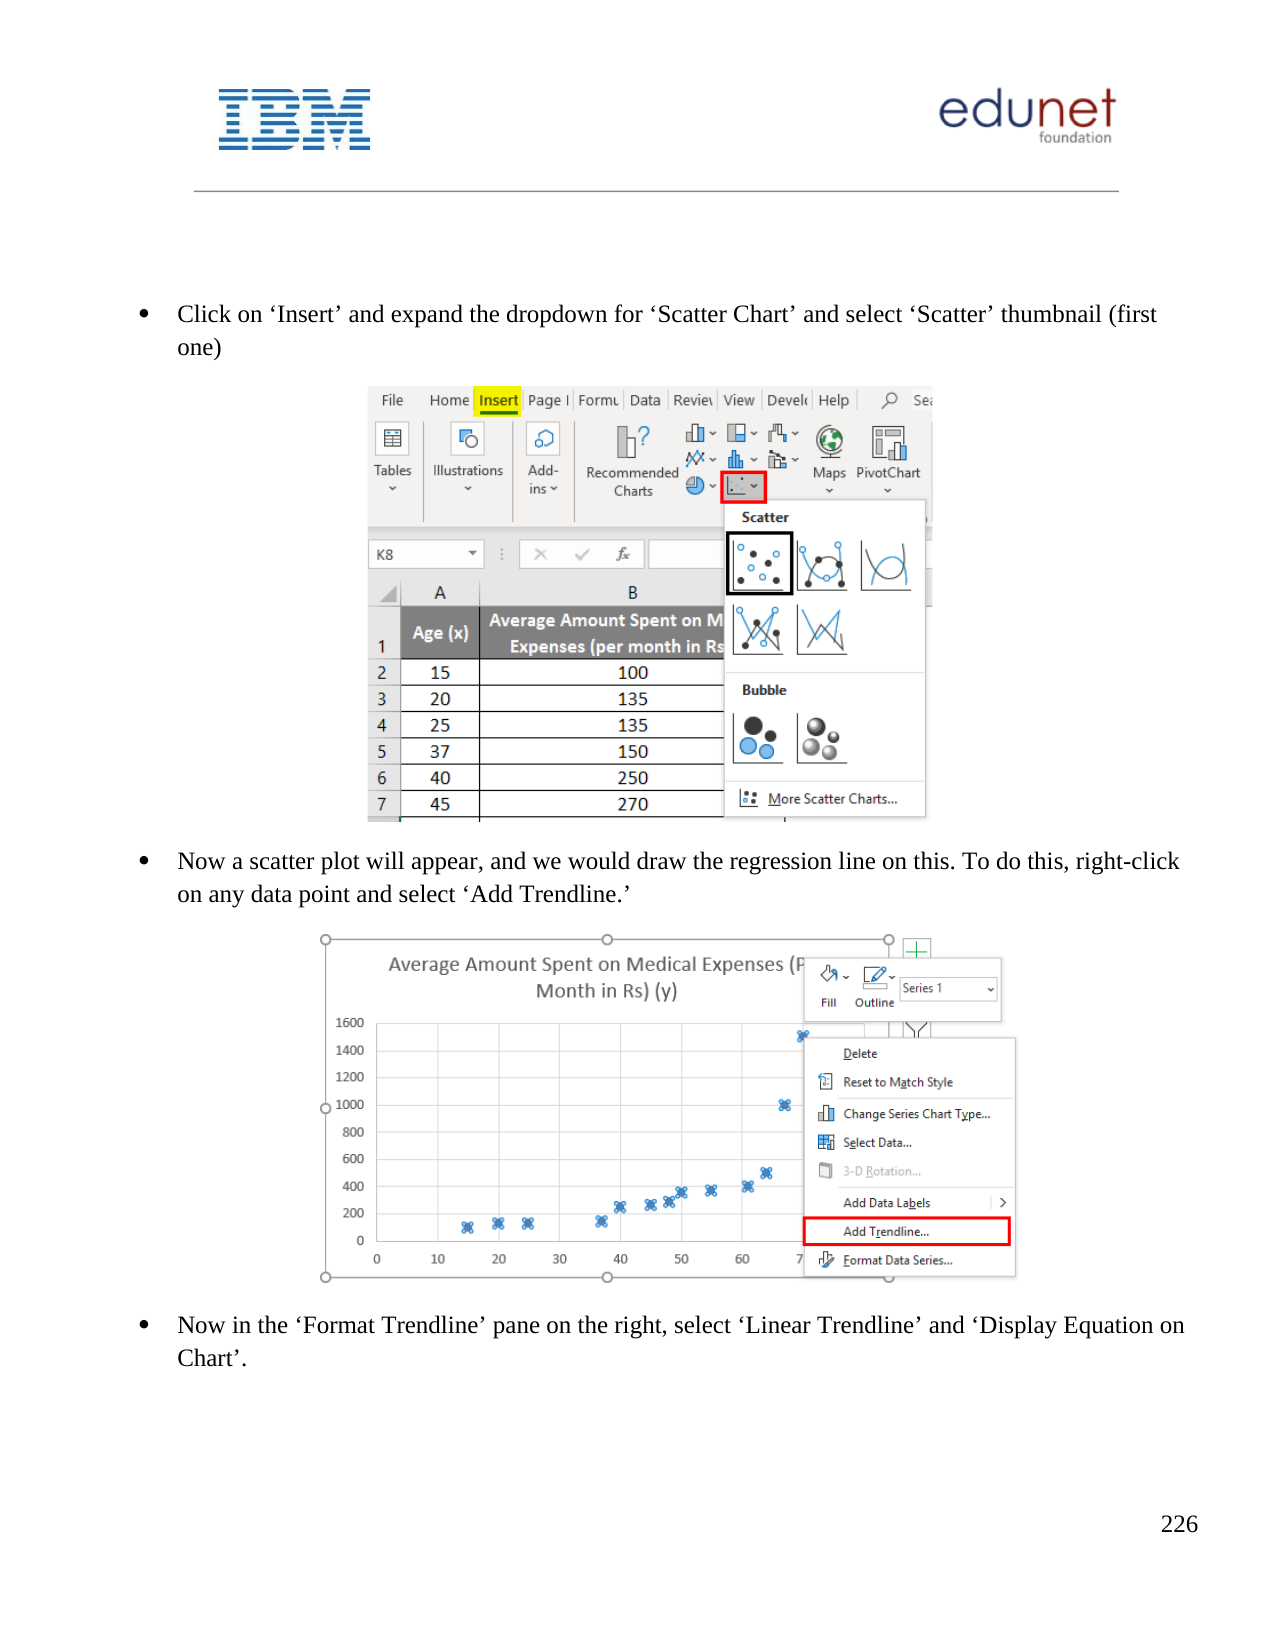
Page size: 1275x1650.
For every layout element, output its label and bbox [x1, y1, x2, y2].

picture [318, 933, 1019, 1286]
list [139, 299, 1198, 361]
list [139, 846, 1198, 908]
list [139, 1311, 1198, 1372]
picture [218, 89, 371, 150]
picture [367, 386, 933, 822]
picture [937, 78, 1121, 150]
